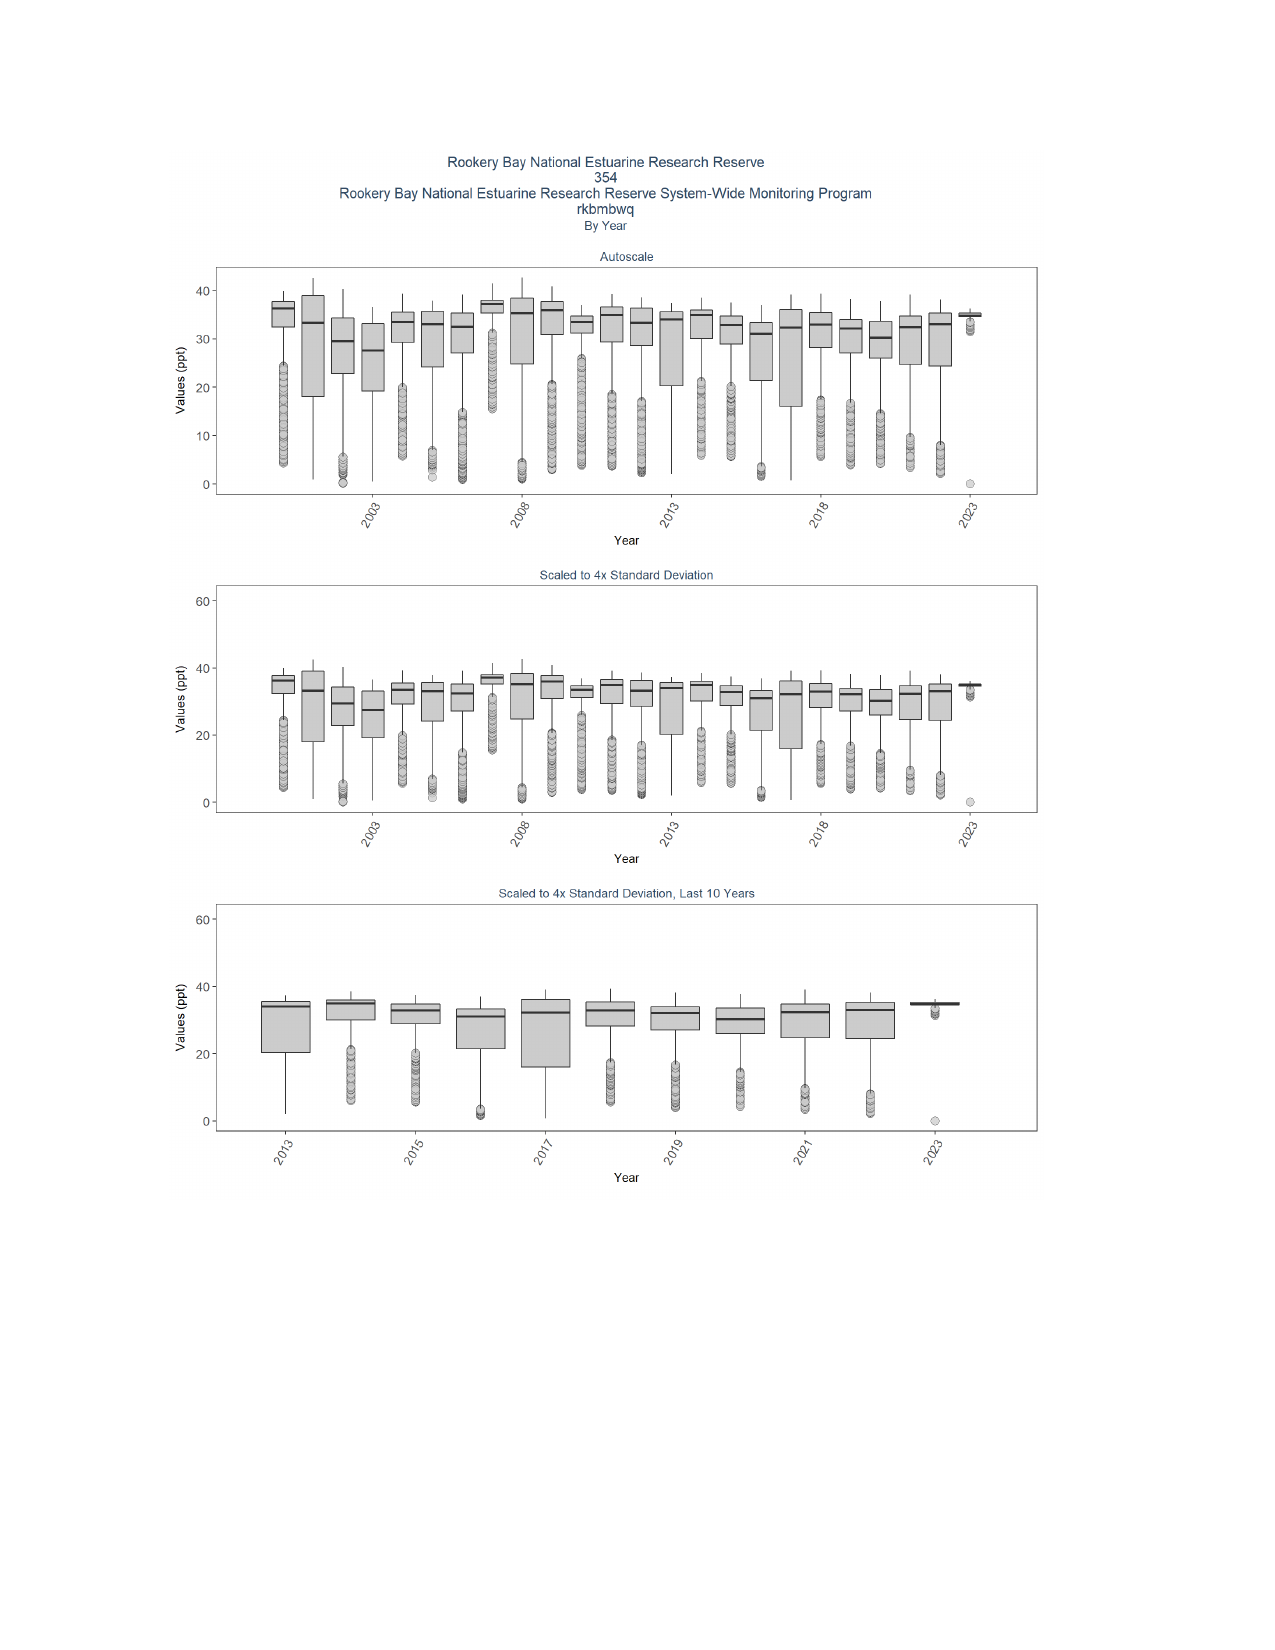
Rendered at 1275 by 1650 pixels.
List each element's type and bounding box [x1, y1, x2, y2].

picture [168, 150, 1044, 1200]
